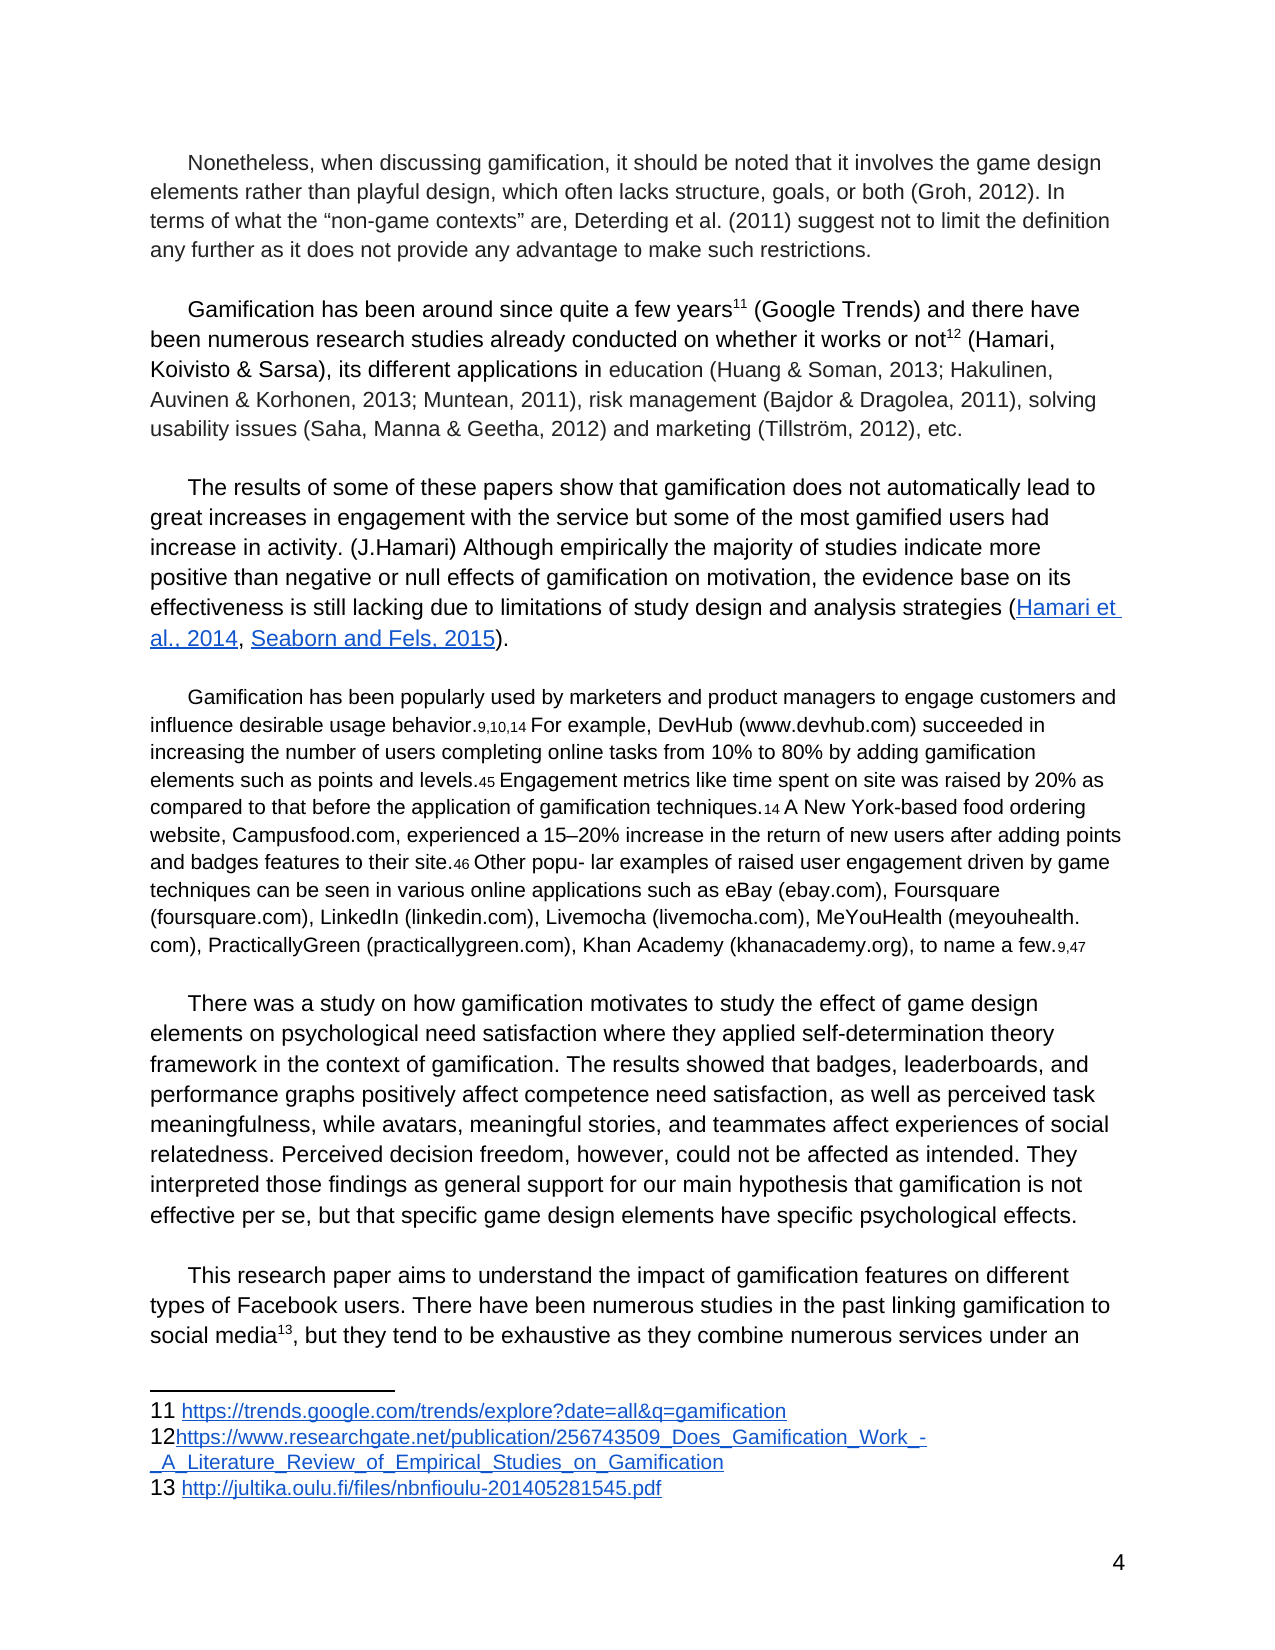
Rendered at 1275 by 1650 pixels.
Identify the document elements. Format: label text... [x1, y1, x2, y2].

text Gamification has been around since quite a few years (Google Trends) and there have been numerous research studies already conducted on whether it works or not (Hamari, Koivisto & Sarsa), its different applications in education (Huang & Soman, 2013; Hakulinen, Auvinen & Korhonen, 2013; Muntean, 2011), risk management (Bajdor & Dragolea, 2011), solving usability issues (Saha, Manna & Geetha, 2012) and marketing (Tillström, 2012), etc. [150, 296, 1125, 441]
text Nonetheless, when discussing gamification, it should be noted that it involves the game design elements rather than playful design, which often lacks structure, goals, or both (Groh, 2012). In terms of what the “non-game contexts” are, Deterding et al. (2011) suggest not to limit the definition any further as it does not provide any advantage to make such restrictions. [150, 150, 1125, 262]
text There was a study on how gamification motivates to study the effect of game design elements on psychological need satisfaction where they applied self-determination theory framework in the context of gamification. The results showed that badges, leaderboards, and performance graphs positively affect competence need satisfaction, as well as perceived task meaningfulness, while avatars, meaningful stories, and teammates affect experiences of social relatedness. Perceived decision freedom, however, could not be affected as intended. They interpreted those findings as general support for our main hypothesis that gamification is not effective per se, but that specific game design elements have specific psychological effects. [150, 990, 1125, 1228]
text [150, 1262, 1125, 1349]
text The results of some of these papers show that gamification does not automatically lead to great increases in engagement with the service but some of the most gamified users had increase in activity. (J.Hamari) Although empirically the majority of studies indicate more positive than negative or null effects of gamification on motivation, the evidence base on its effectiveness is still lacking due to limitations of study design and analysis strategies (Hamari et al., 2014, Seaborn and Fels, 2015). [150, 473, 1125, 651]
text Gamification has been popularly used by marketers and product managers to engage customers and influence desirable usage behavior.9,10,14 For example, DevHub (www.devhub.com) succeeded in increasing the number of users completing online tasks from 10% to 80% by adding gamification elements such as points and levels.45 Engagement metrics like time spent on site was raised by 20% as compared to that before the application of gamification techniques.14 A New York-based food ordering website, Campusfood.com, experienced a 15–20% increase in the return of new users after adding points and badges features to their site.46 Other popu- lar examples of raised user engagement driven by game techniques can be seen in various online applications such as eBay (ebay.com), Foursquare (foursquare.com), LinkedIn (linkedin.com), Livemocha (livemocha.com), MeYouHealth (meyouhealth. com), PracticallyGreen (practicallygreen.com), Khan Academy (khanacademy.org), to name a few.9,47 [150, 685, 1125, 956]
